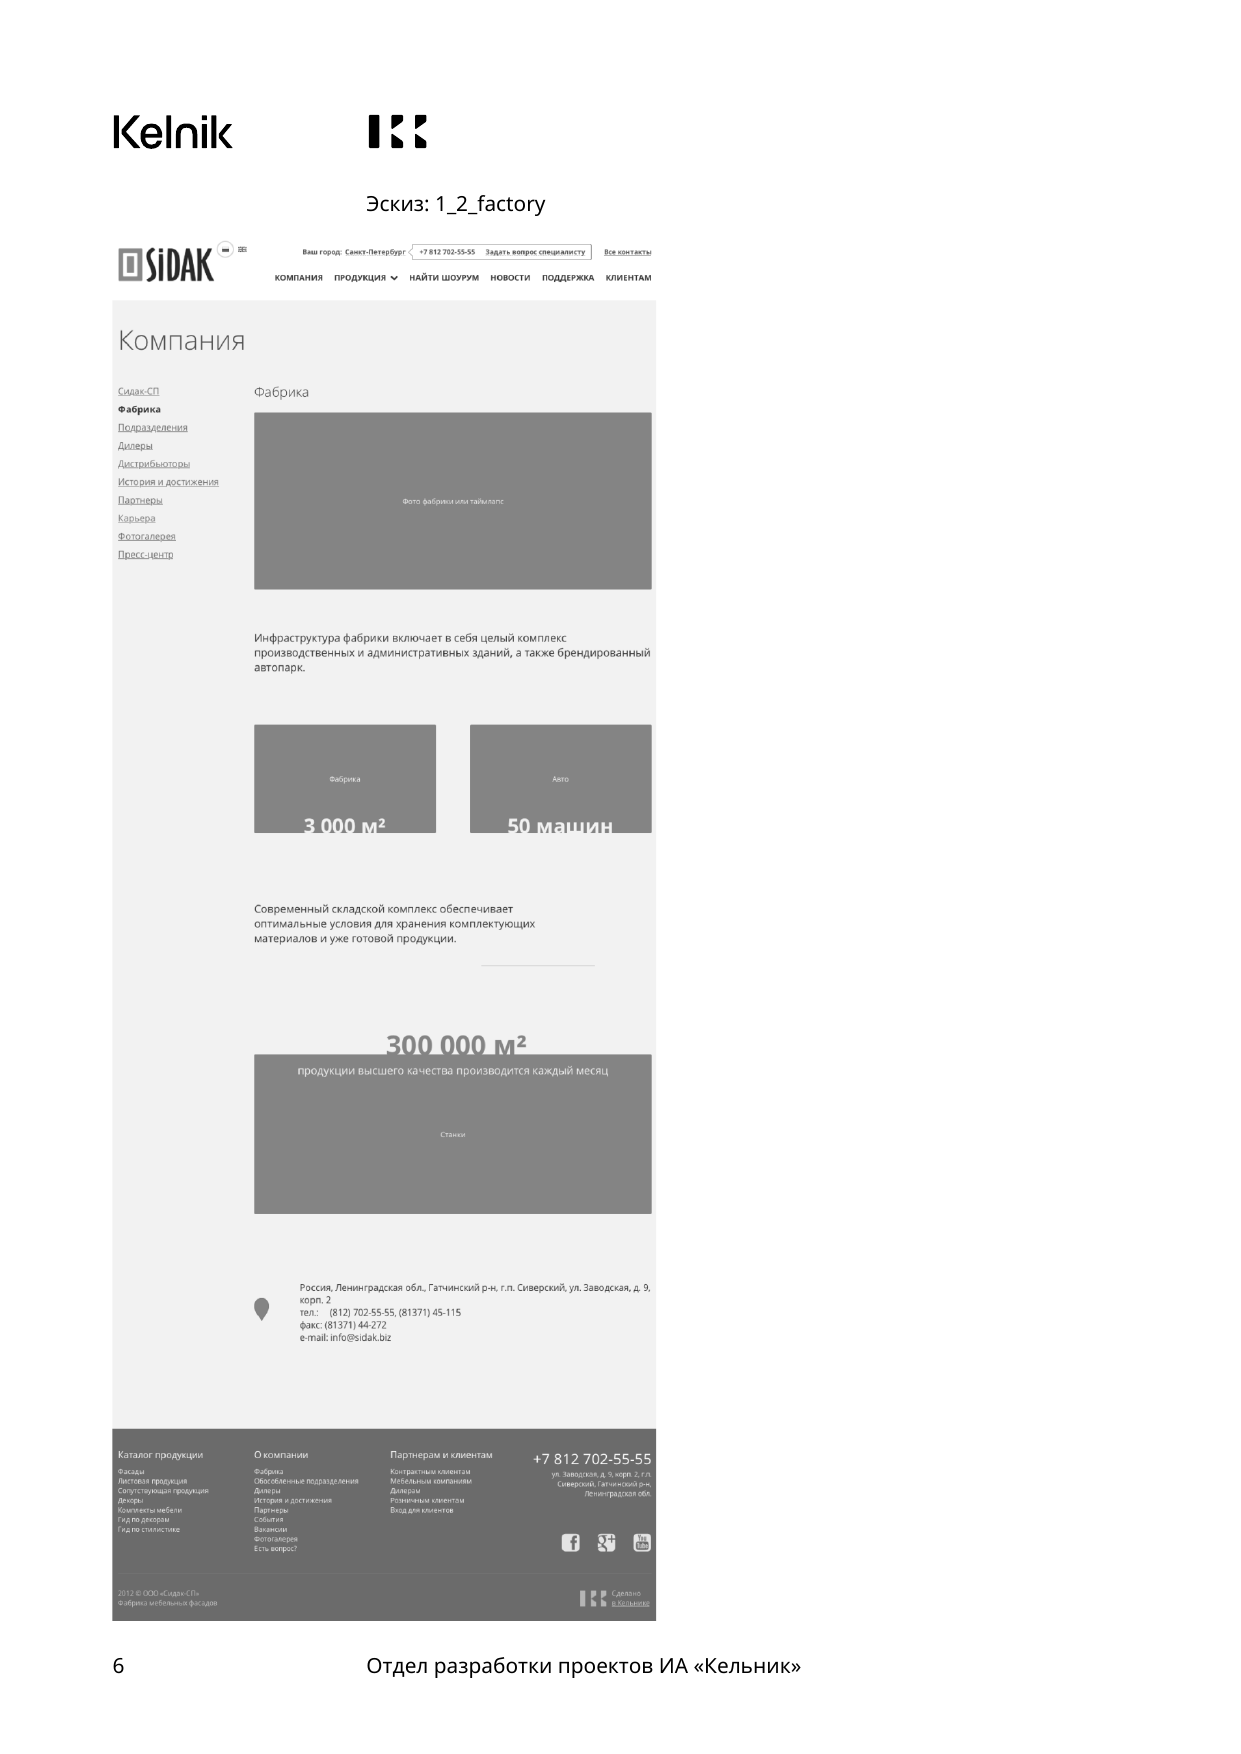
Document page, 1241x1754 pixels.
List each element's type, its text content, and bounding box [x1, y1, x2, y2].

text Эскиз: 1_2_factory [366, 191, 1163, 216]
picture [112, 233, 657, 1621]
